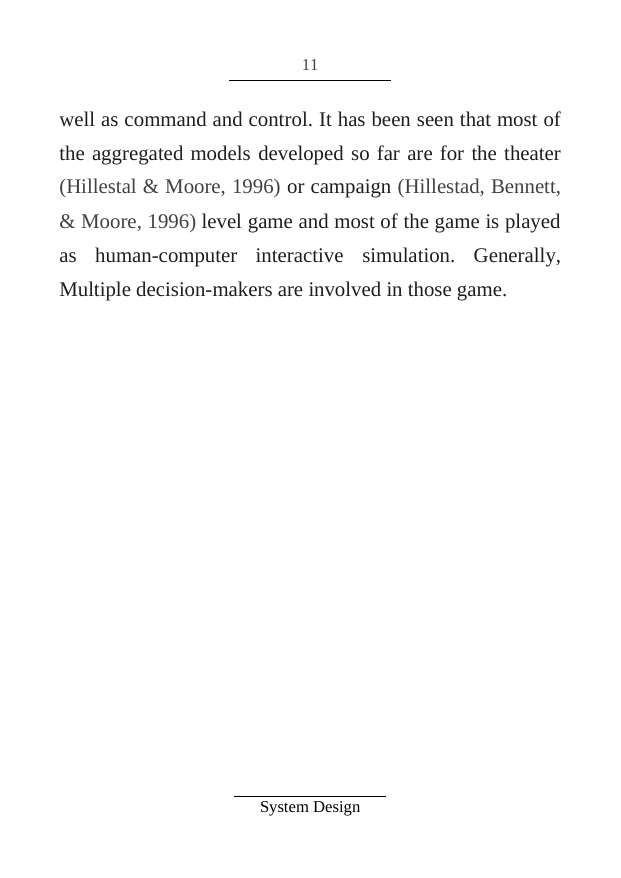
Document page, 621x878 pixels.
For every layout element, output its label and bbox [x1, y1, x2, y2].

text [59, 107, 561, 301]
